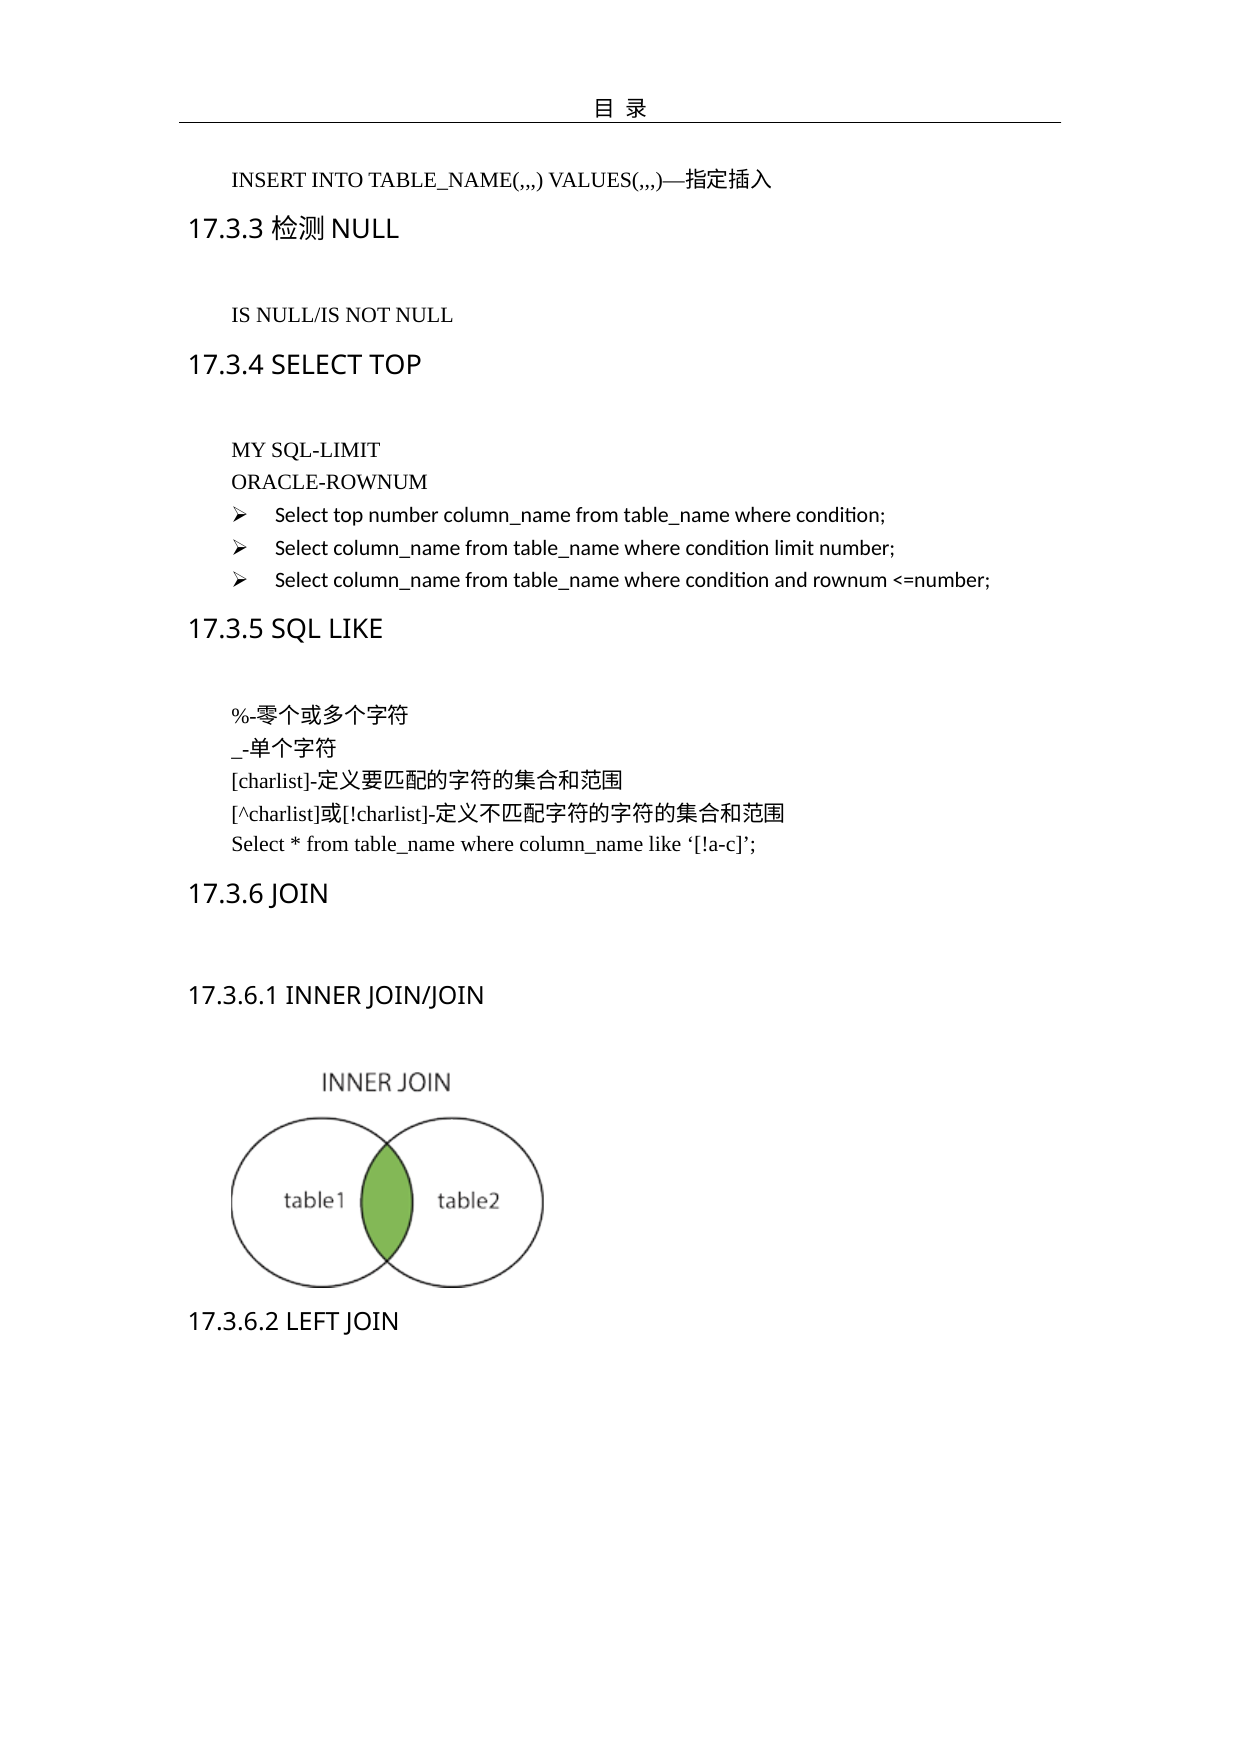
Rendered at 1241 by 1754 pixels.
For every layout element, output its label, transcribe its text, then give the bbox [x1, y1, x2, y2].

subtitle SELECT TOP [187, 331, 1053, 396]
text MY SQL-LIMIT [187, 433, 1053, 466]
text IS NULL/IS NOT NULL [187, 299, 1053, 331]
subtitle SQL LIKE [187, 596, 1053, 661]
list Select column_name from table_name where condition and rownum <=number; [231, 563, 1053, 596]
subtitle INNER JOIN/JOIN [187, 962, 1053, 1027]
text INSERT INTO TABLE_NAME(,,,) VALUES(,,,)—指定插入 [187, 162, 1053, 194]
text %-零个或多个字符 [187, 698, 1053, 730]
subtitle LEFT JOIN [187, 1288, 1053, 1353]
text Select * from table_name where column_name like ‘[!a-c]’; [187, 828, 1053, 860]
text [^charlist]或[!charlist]-定义不匹配字符的字符的集合和范围 [187, 795, 1053, 828]
list Select column_name from table_name where condition limit number; [231, 531, 1053, 563]
text ORACLE-ROWNUM [187, 466, 1053, 498]
subtitle 检测NULL [187, 194, 1053, 259]
text _-单个字符 [187, 730, 1053, 763]
picture [231, 1061, 544, 1288]
list Select top number column_name from table_name where condition; [231, 498, 1053, 531]
text [charlist]-定义要匹配的字符的集合和范围 [187, 763, 1053, 795]
subtitle JOIN [187, 860, 1053, 925]
